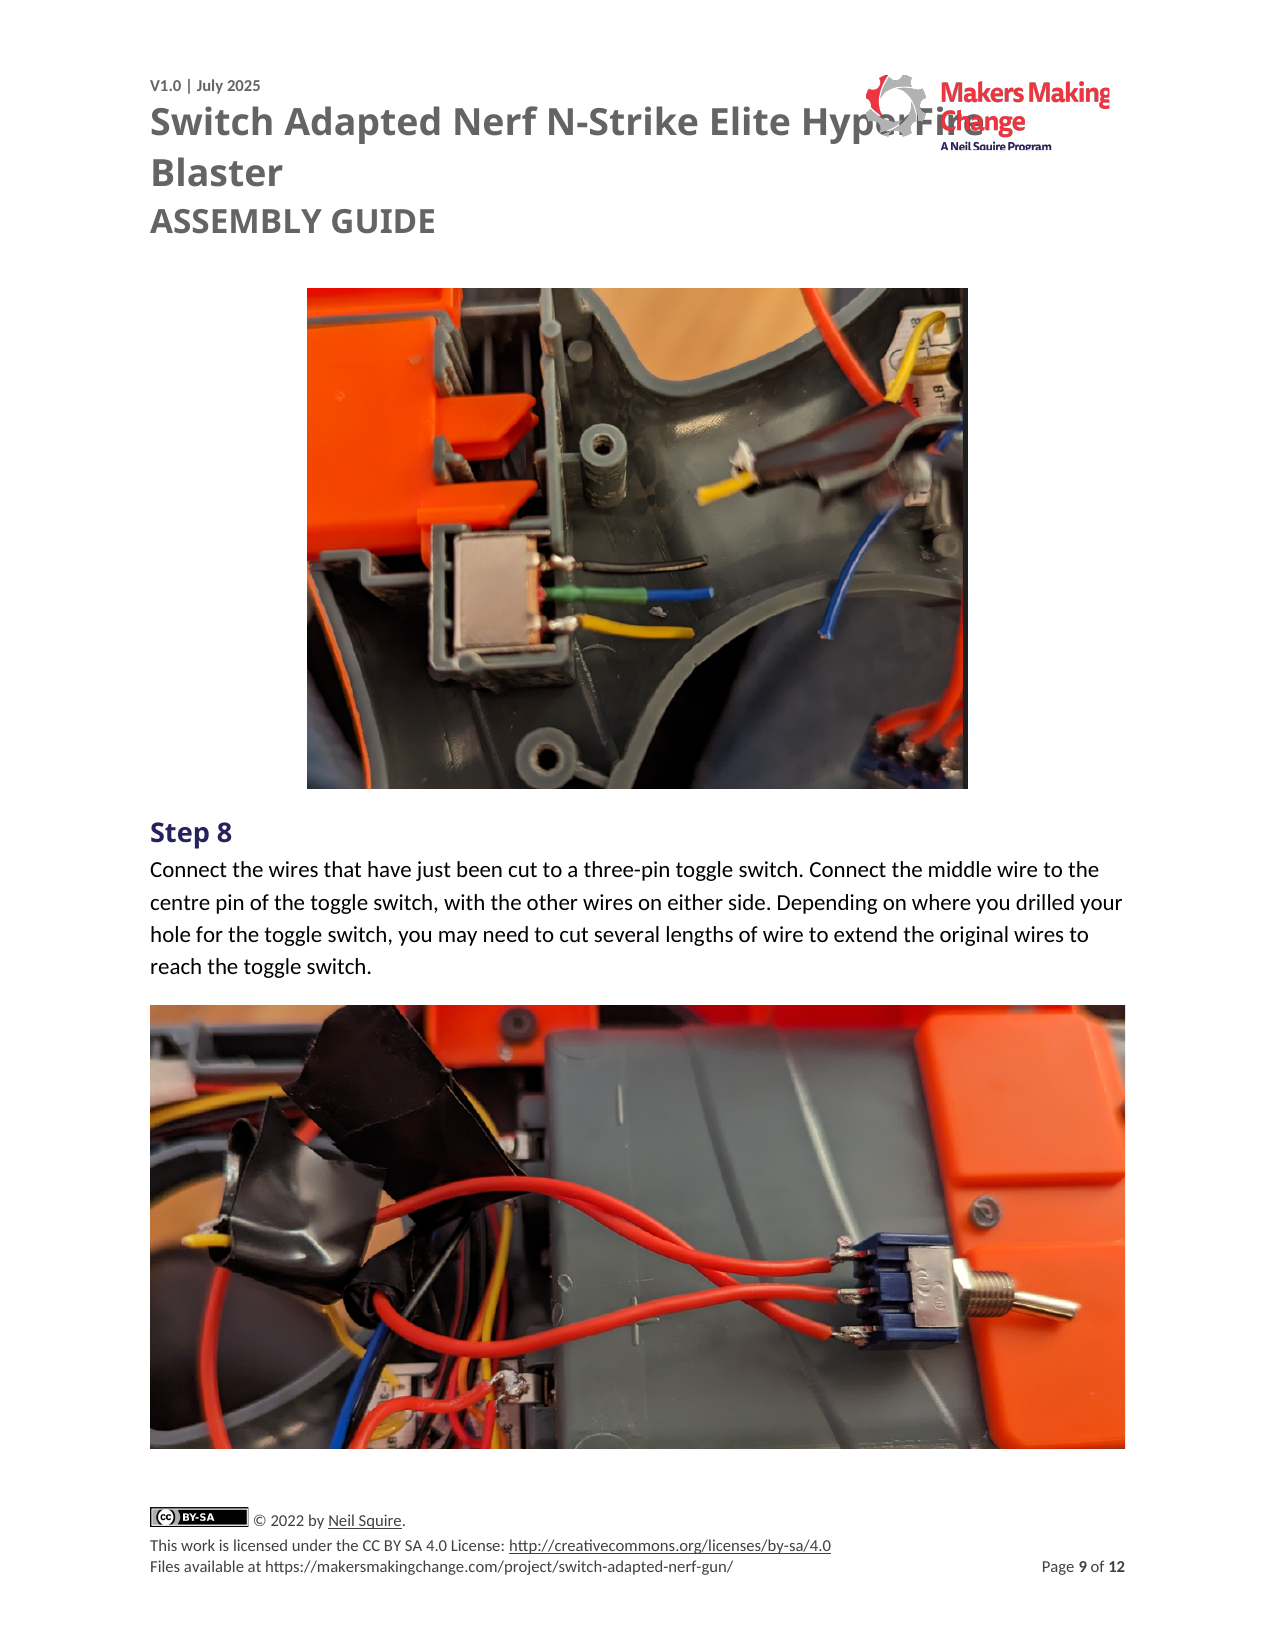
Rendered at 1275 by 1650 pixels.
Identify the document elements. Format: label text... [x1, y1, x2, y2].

picture [865, 75, 1110, 151]
text Connect the wires that have just been cut to a three-pin toggle switch. Connect the middle wire to the centre pin of the toggle switch, with the other wires on either side. Depending on where you drilled your hole for the toggle switch, you may need to cut several lengths of wire to extend the original wires to reach the toggle switch. [150, 856, 1125, 980]
picture [307, 288, 968, 789]
subtitle Step 8 [150, 813, 1125, 850]
picture [150, 1005, 1125, 1449]
picture [150, 1507, 249, 1527]
